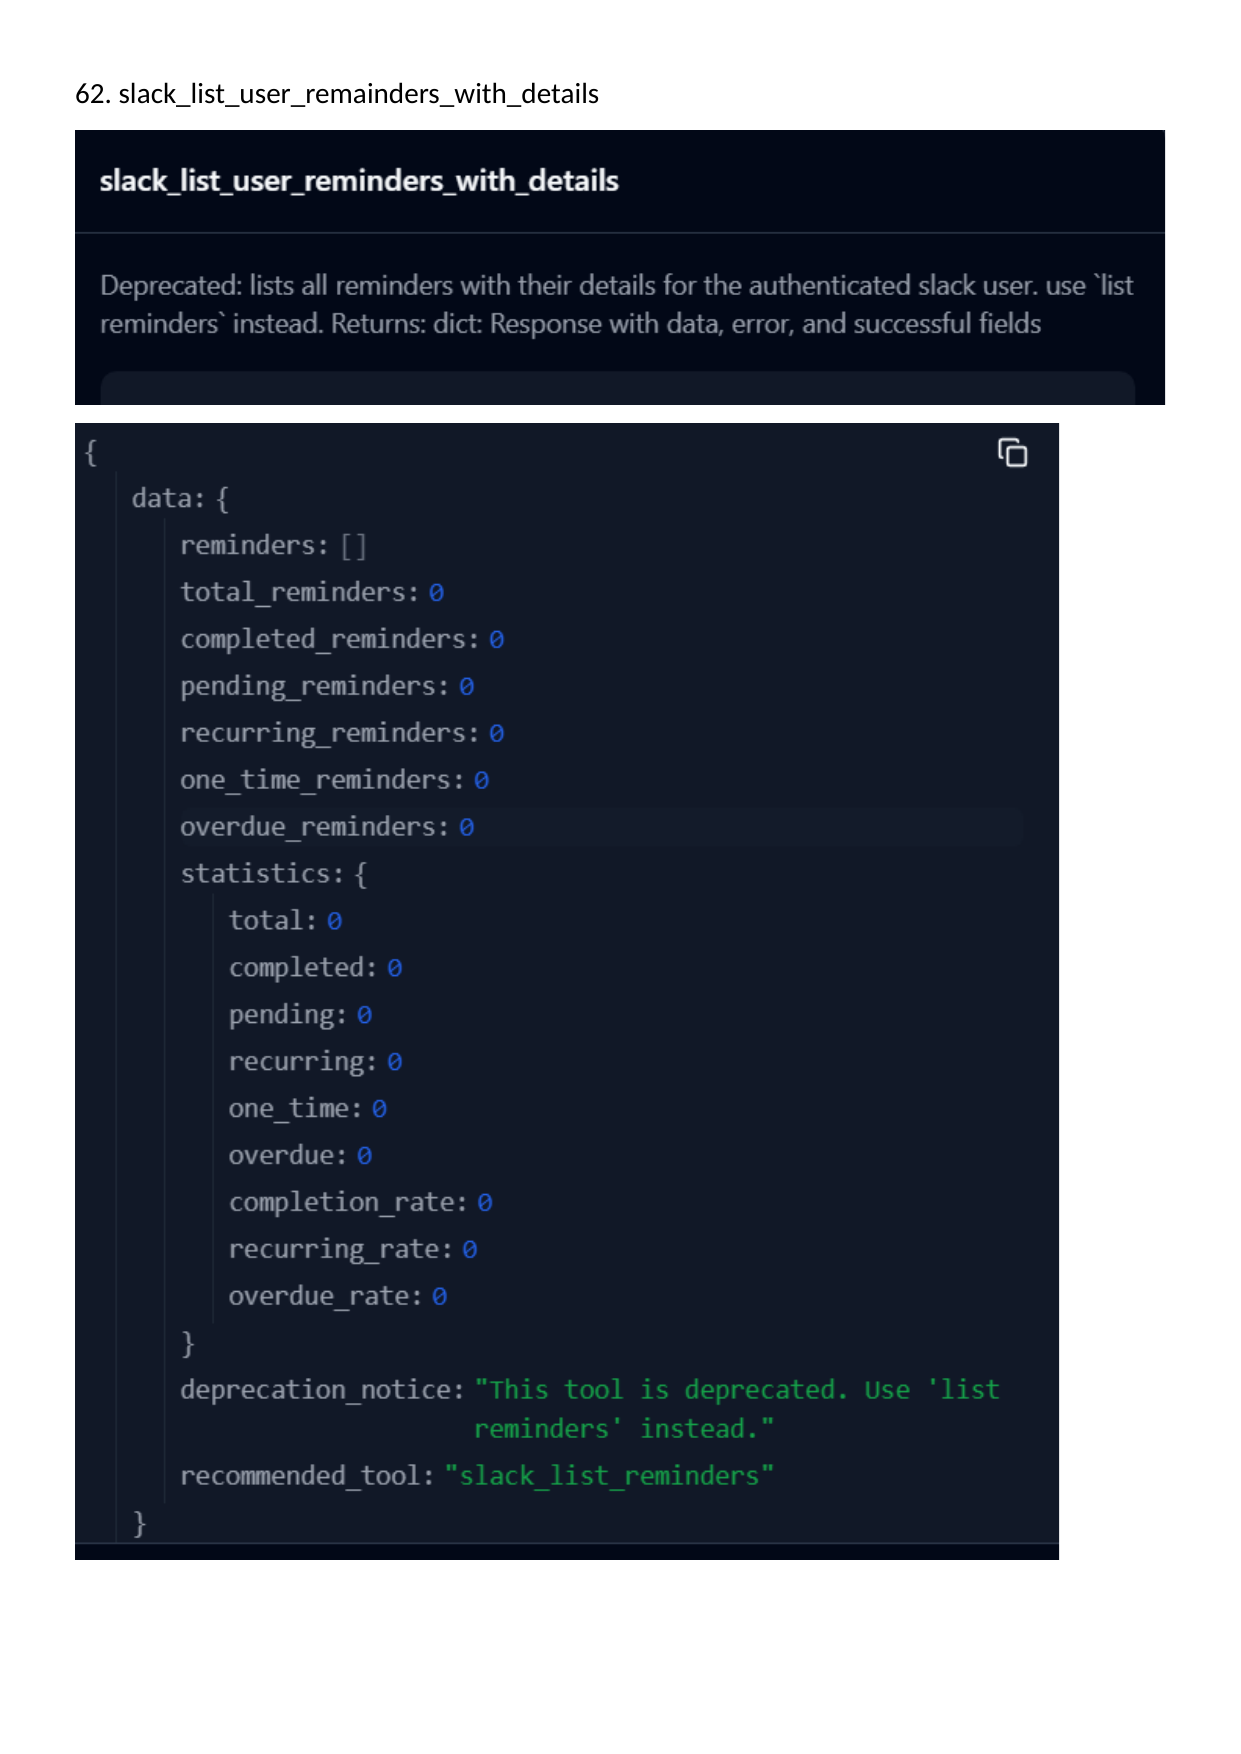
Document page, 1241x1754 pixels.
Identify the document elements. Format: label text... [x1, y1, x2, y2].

picture [75, 130, 1166, 405]
picture [75, 423, 1060, 1560]
text 62. slack_list_user_remainders_with_details [75, 75, 1165, 111]
